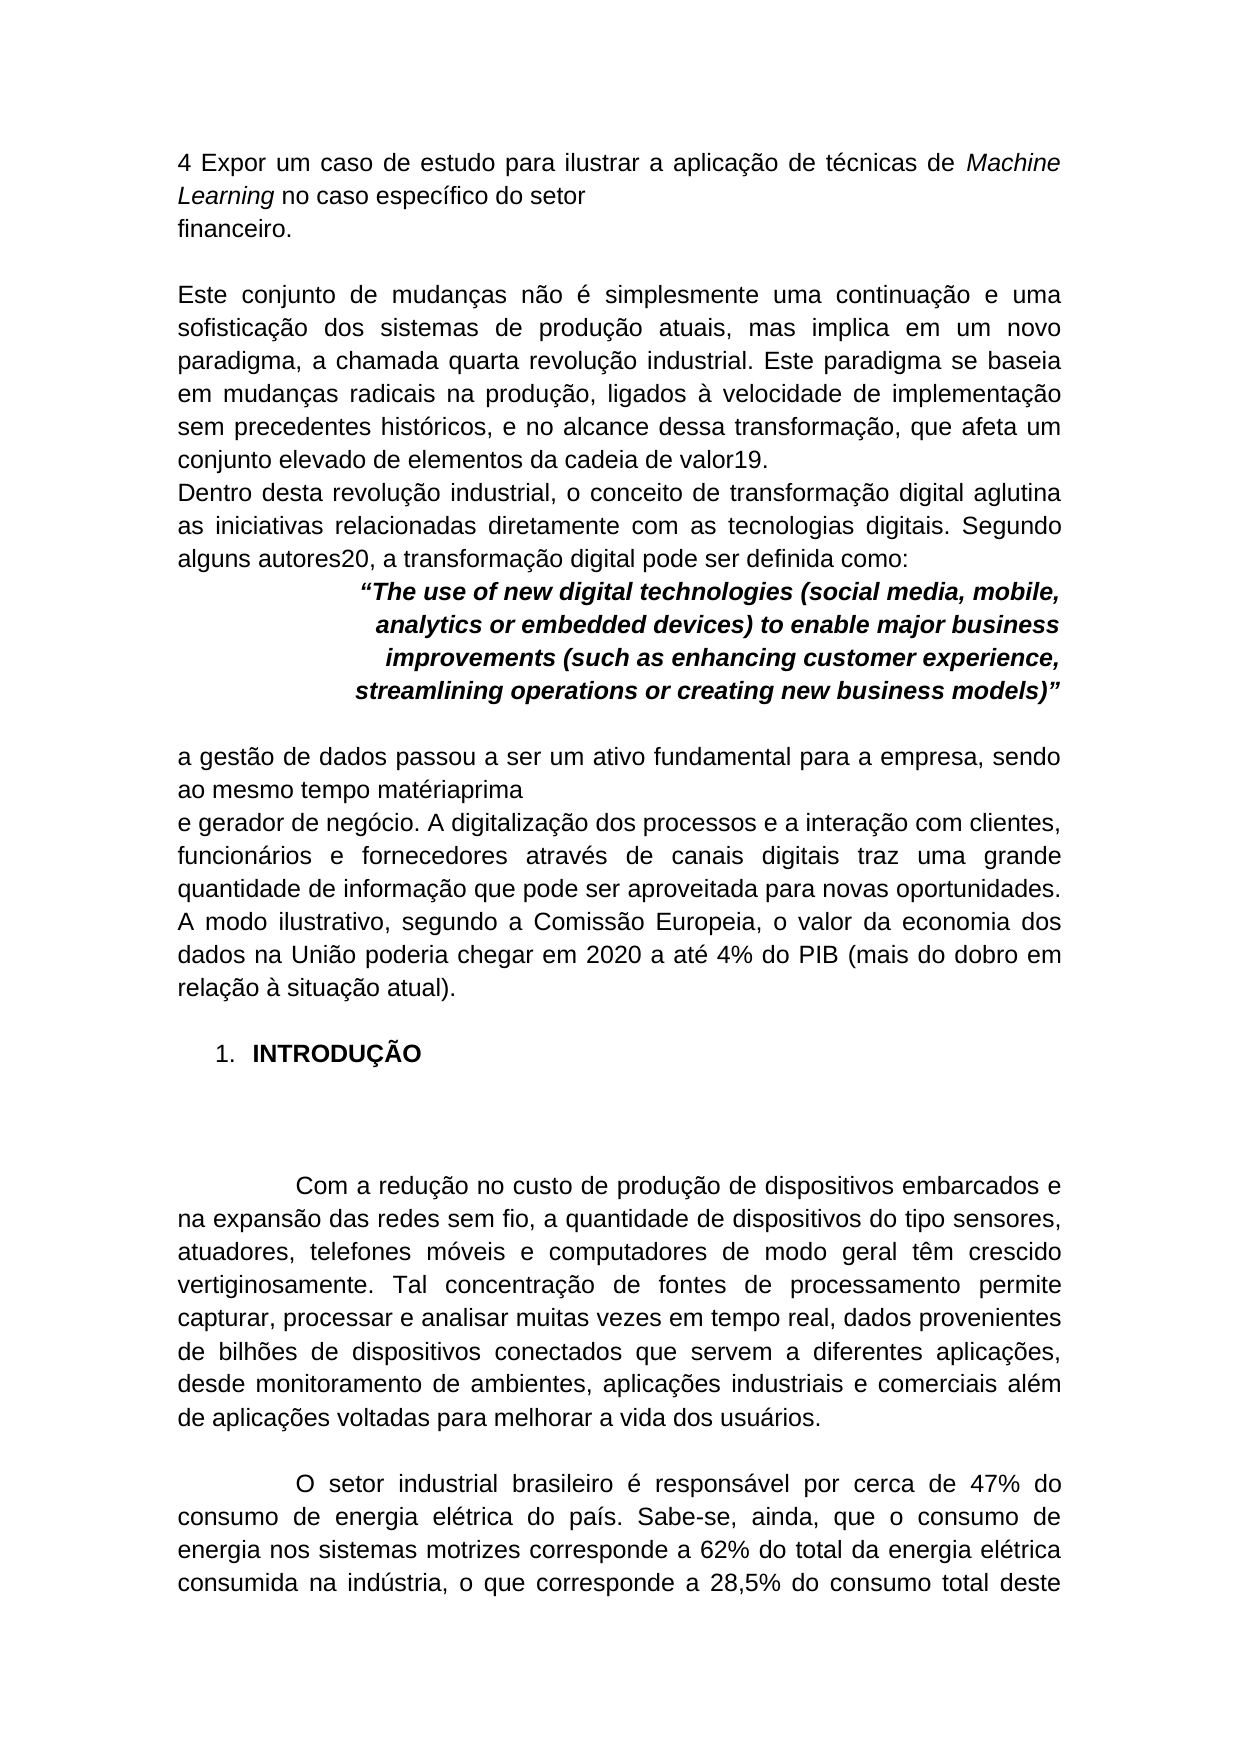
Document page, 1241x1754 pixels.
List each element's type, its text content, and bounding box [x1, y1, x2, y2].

text Com a redução no custo de produção de dispositivos embarcados e na expansão das redes sem fio, a quantidade de dispositivos do tipo sensores, atuadores, telefones móveis e computadores de modo geral têm crescido vertiginosamente. Tal concentração de fontes de processamento permite capturar, processar e analisar muitas vezes em tempo real, dados provenientes de bilhões de dispositivos conectados que servem a diferentes aplicações, desde monitoramento de ambientes, aplicações industriais e comerciais além de aplicações voltadas para melhorar a vida dos usuários. [177, 1171, 1063, 1431]
text Este conjunto de mudanças não é simplesmente uma continuação e uma sofisticação dos sistemas de produção atuais, mas implica em um novo paradigma, a chamada quarta revolução industrial. Este paradigma se baseia em mudanças radicais na produção, ligados à velocidade de implementação sem precedentes históricos, e no alcance dessa transformação, que afeta um conjunto elevado de elementos da cadeia de valor19. [177, 280, 1063, 474]
text a gestão de dados passou a ser um ativo fundamental para a empresa, sendo ao mesmo tempo matériaprima [177, 742, 1063, 804]
text e gerador de negócio. A digitalização dos processos e a interação com clientes, funcionários e fornecedores através de canais digitais traz uma grande quantidade de informação que pode ser aproveitada para novas oportunidades. A modo ilustrativo, segundo a Comissão Europeia, o valor da economia dos dados na União poderia chegar em 2020 a até 4% do PIB (mais do dobro em relação à situação atual). [177, 808, 1063, 1002]
list INTRODUÇÃO [215, 1039, 1063, 1068]
text improvements (such as enhancing customer experience, [177, 643, 1063, 672]
text 4 Expor um caso de estudo para ilustrar a aplicação de técnicas de Machine Learning no caso específico do setor [177, 148, 1063, 209]
text Dentro desta revolução industrial, o conceito de transformação digital aglutina as iniciativas relacionadas diretamente com as tecnologias digitais. Segundo alguns autores20, a transformação digital pode ser definida como: [177, 478, 1063, 573]
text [177, 1468, 1063, 1596]
text financeiro. [177, 214, 1063, 242]
text “The use of new digital technologies (social media, mobile, [177, 577, 1063, 606]
text streamlining operations or creating new business models)” [177, 676, 1063, 705]
text analytics or embedded devices) to enable major business [177, 610, 1063, 639]
